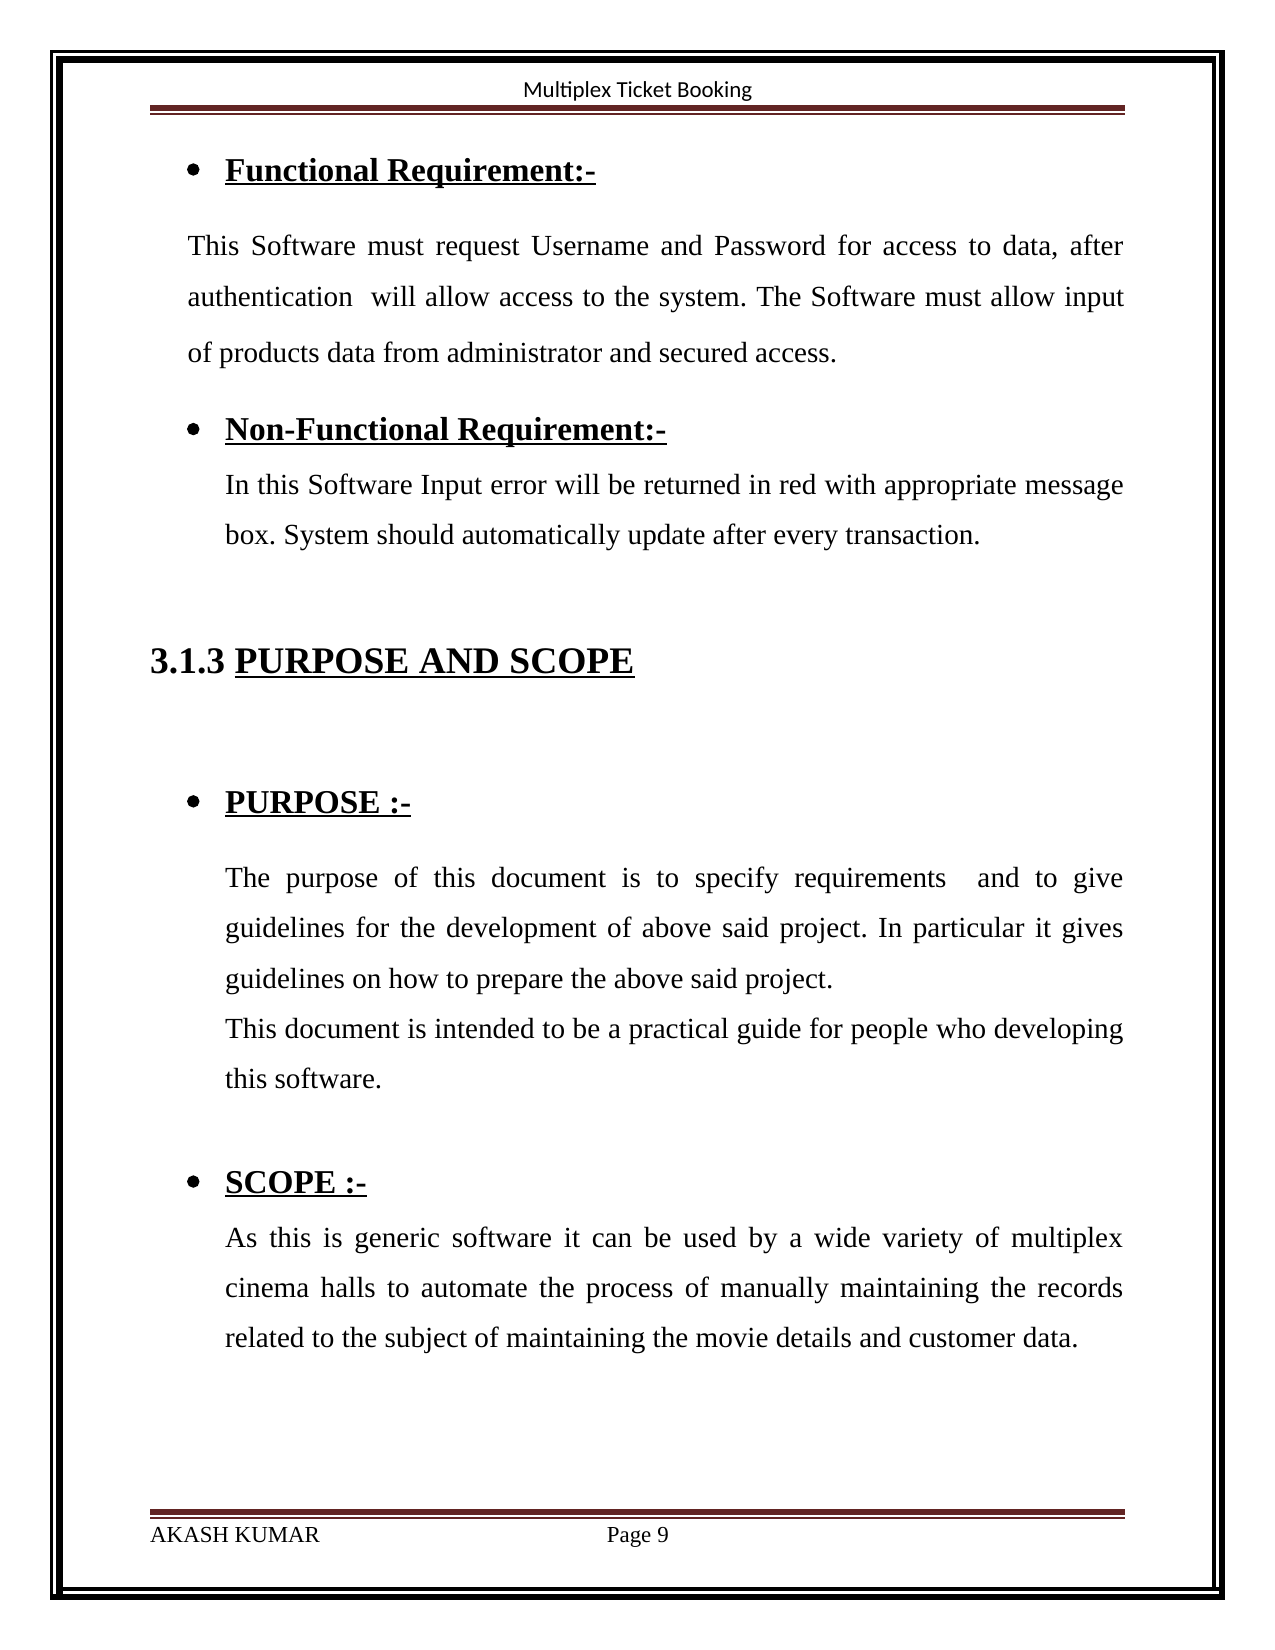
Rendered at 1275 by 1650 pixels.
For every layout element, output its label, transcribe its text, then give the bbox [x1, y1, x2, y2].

list Non-Functional Requirement:- [187, 410, 1125, 448]
text 3.1.3 PURPOSE AND SCOPE [150, 639, 1125, 682]
text The purpose of this document is to specify requirements and to give guidelines for the development of above said project. In particular it gives guidelines on how to prepare the above said project. [225, 860, 1125, 994]
list Functional Requirement:- [187, 150, 1125, 188]
text This Software must request Username and Password for access to data, after authentication will allow access to the system. The Software must allow input of products data from administrator and secured access. [187, 228, 1125, 370]
text This document is intended to be a practical guide for people who developing this software. [225, 1011, 1125, 1095]
list In this Software Input error will be returned in red with appropriate message box. System should automatically update after every transaction. [225, 467, 1125, 551]
list PURPOSE :- [187, 782, 1125, 820]
list SCOPE :- [187, 1162, 1125, 1201]
list As this is generic software it can be used by a wide variety of multiplex cinema halls to automate the process of manually maintaining the records related to the subject of maintaining the movie details and customer data. [225, 1220, 1125, 1354]
